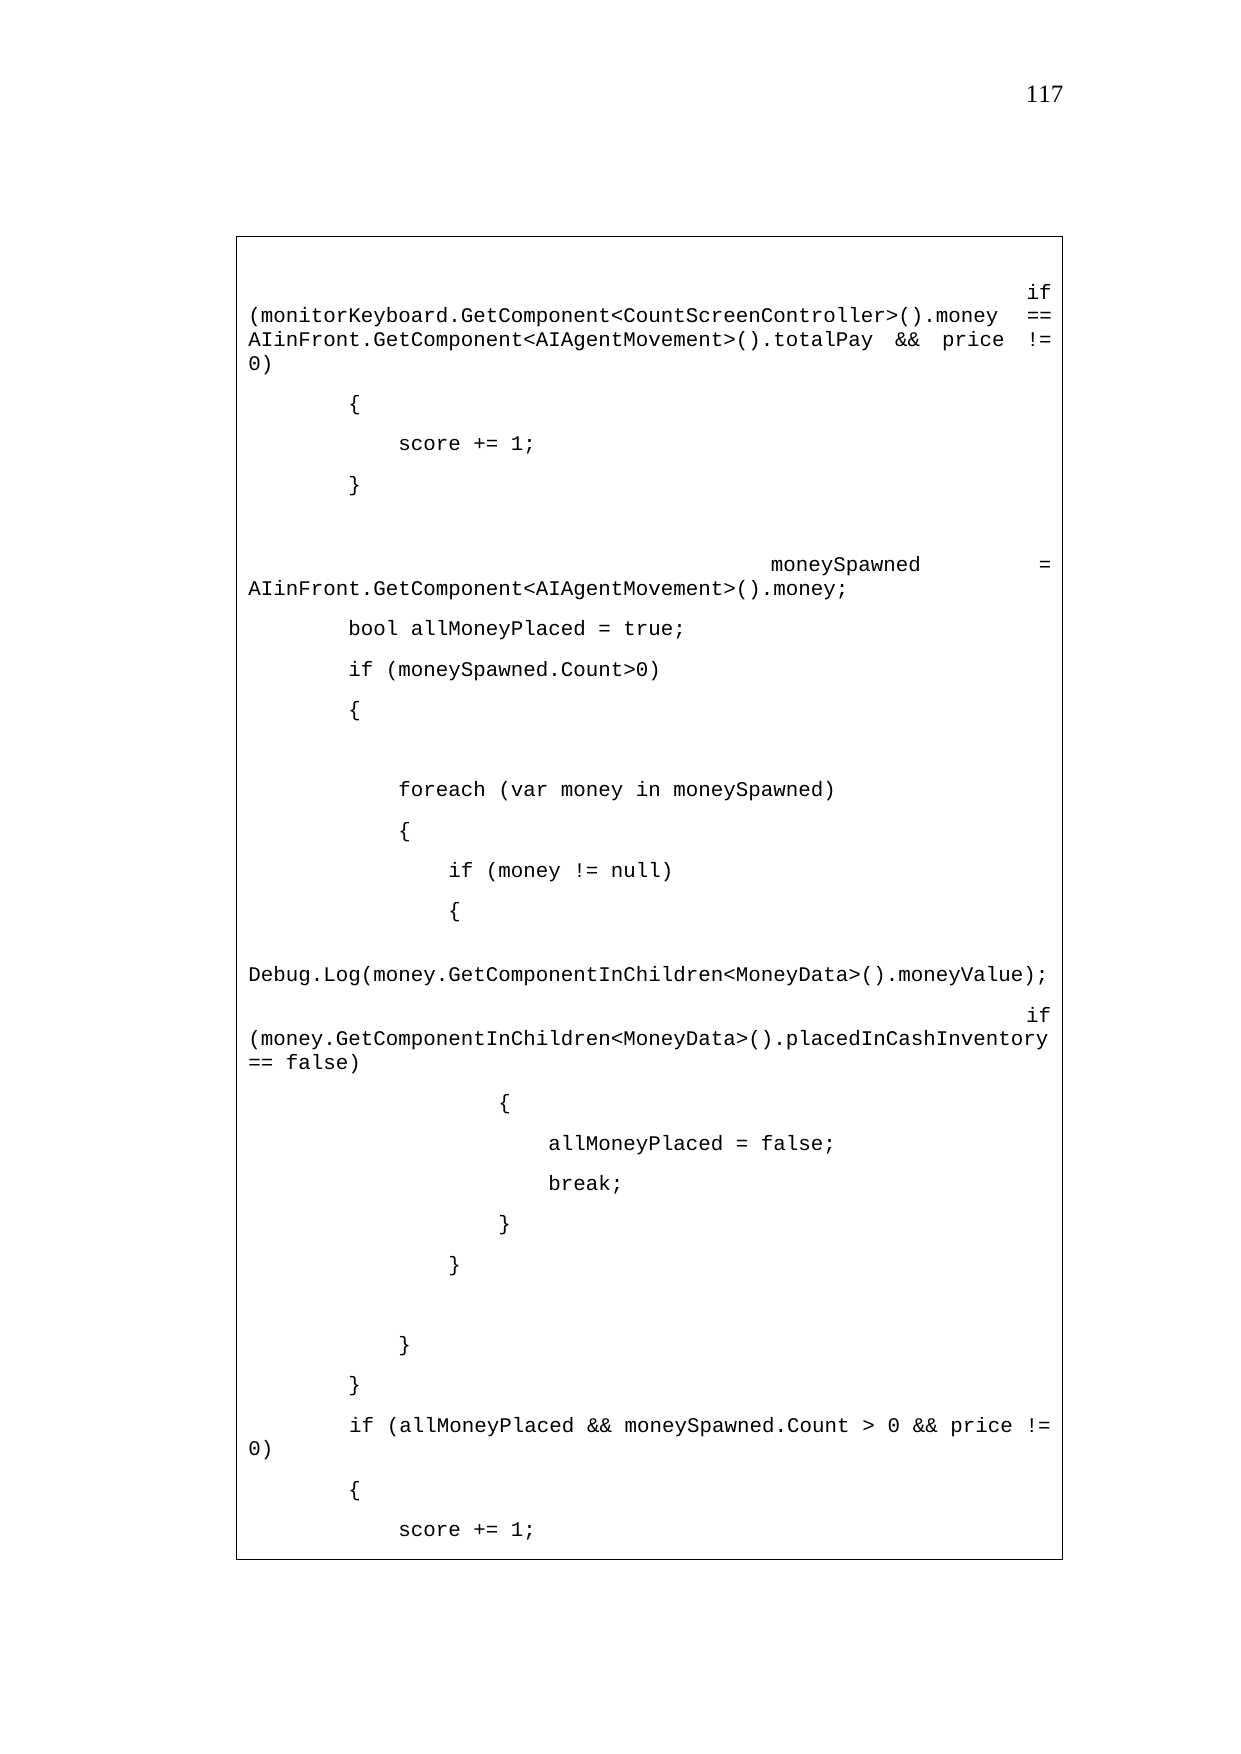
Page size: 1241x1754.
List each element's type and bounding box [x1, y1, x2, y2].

table_header [237, 237, 1062, 1559]
